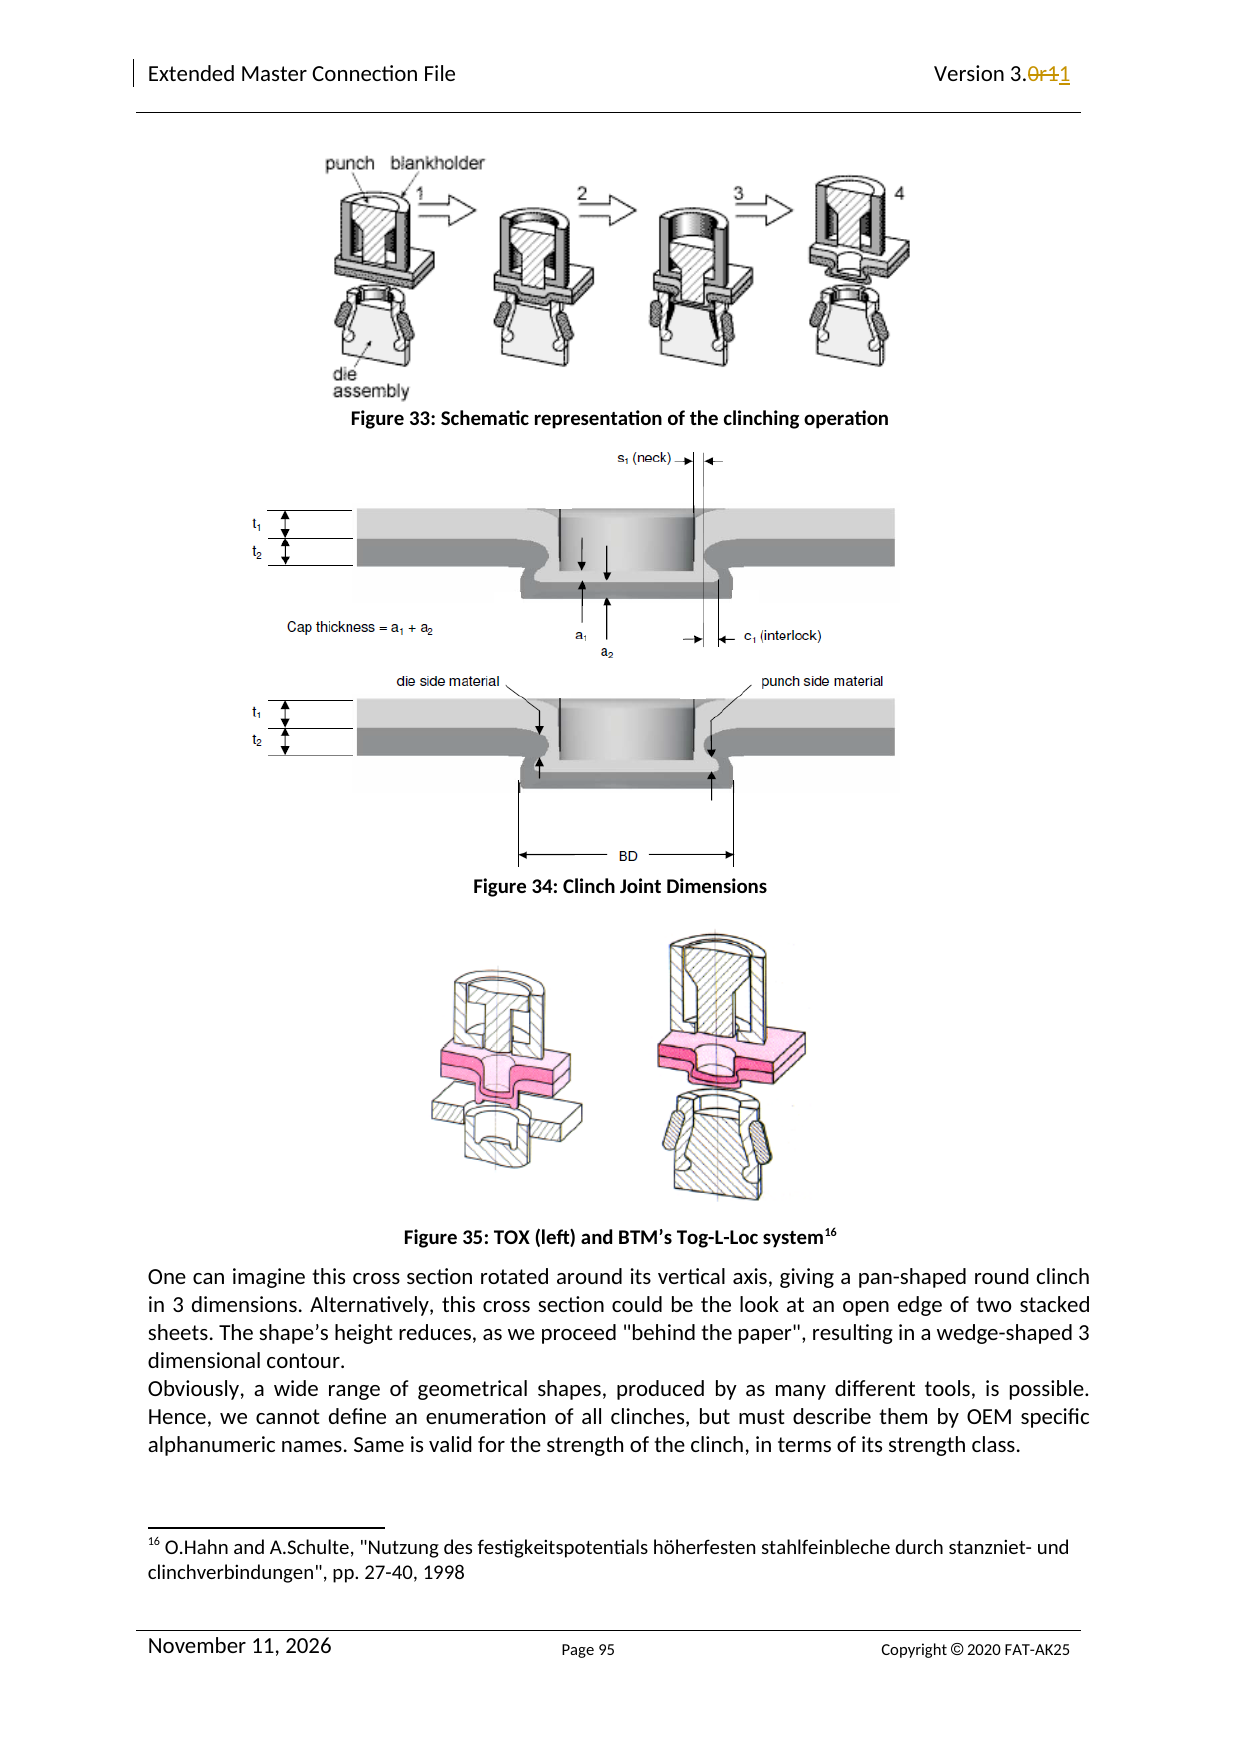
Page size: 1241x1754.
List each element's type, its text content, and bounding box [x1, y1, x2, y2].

picture [321, 153, 919, 405]
picture [251, 442, 900, 873]
picture [397, 910, 844, 1212]
text Figure 34: Clinch Joint Dimensions [148, 873, 1092, 898]
text Obviously, a wide range of geometrical shapes, produced by as many different tools, is possible. Hence, we cannot define an enumeration of all clinches, but must describe them by OEM specific alphanumeric names. Same is valid for the strength of the clinch, in terms of its strength class. [148, 1374, 1092, 1458]
text Figure 35: TOX (left) and BTM’s Tog-L-Loc system [148, 1224, 1092, 1250]
text Figure 33: Schematic representation of the clinching operation [148, 405, 1092, 430]
text One can imagine this cross section rotated around its vertical axis, giving a pan-shaped round clinch in 3 dimensions. Alternatively, this cross section could be the look at an open edge of two stacked sheets. The shape’s height reduces, as we proceed "behind the paper", resulting in a wedge-shaped 3 dimensional contour. [148, 1262, 1092, 1374]
